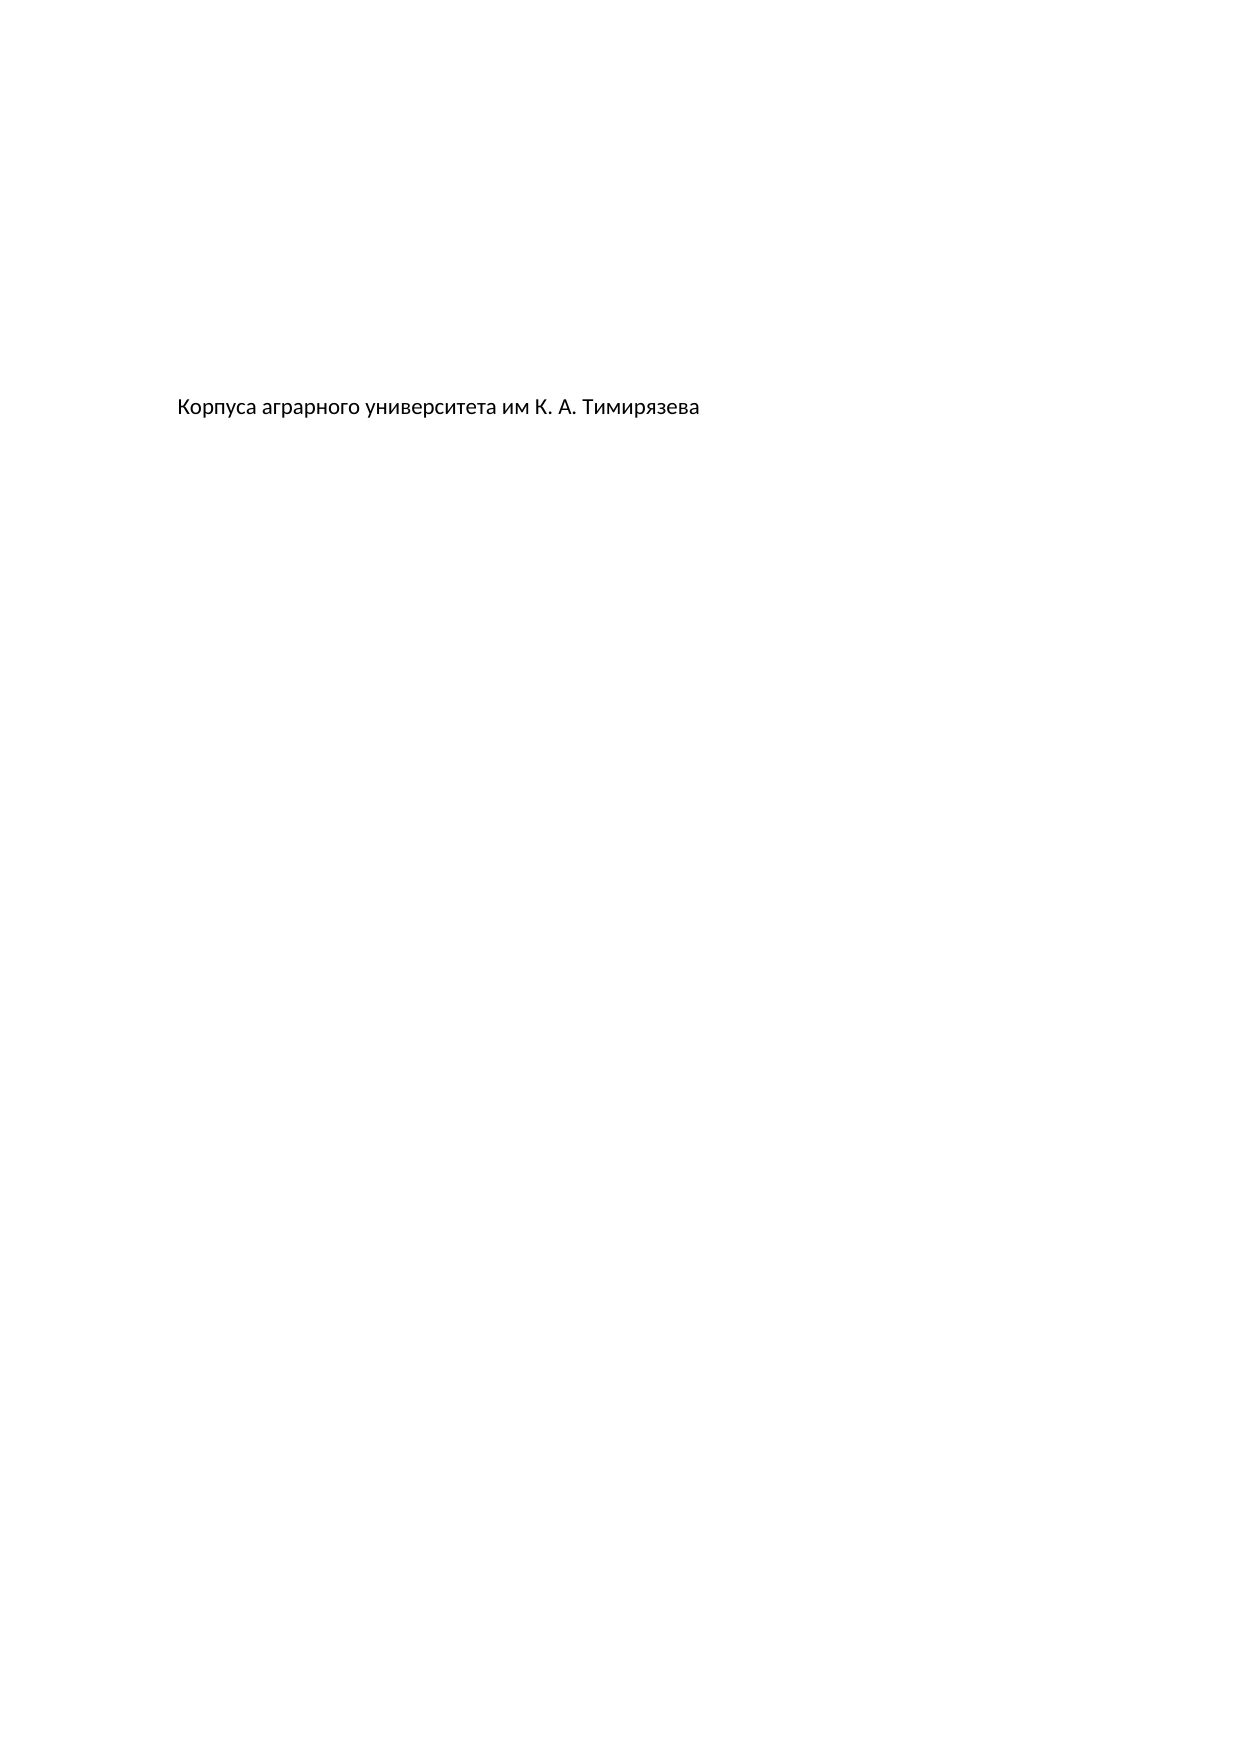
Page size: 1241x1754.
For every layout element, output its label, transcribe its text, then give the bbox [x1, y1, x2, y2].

text Корпуса аграрного университета им К. А. Тимирязева [177, 392, 1152, 420]
